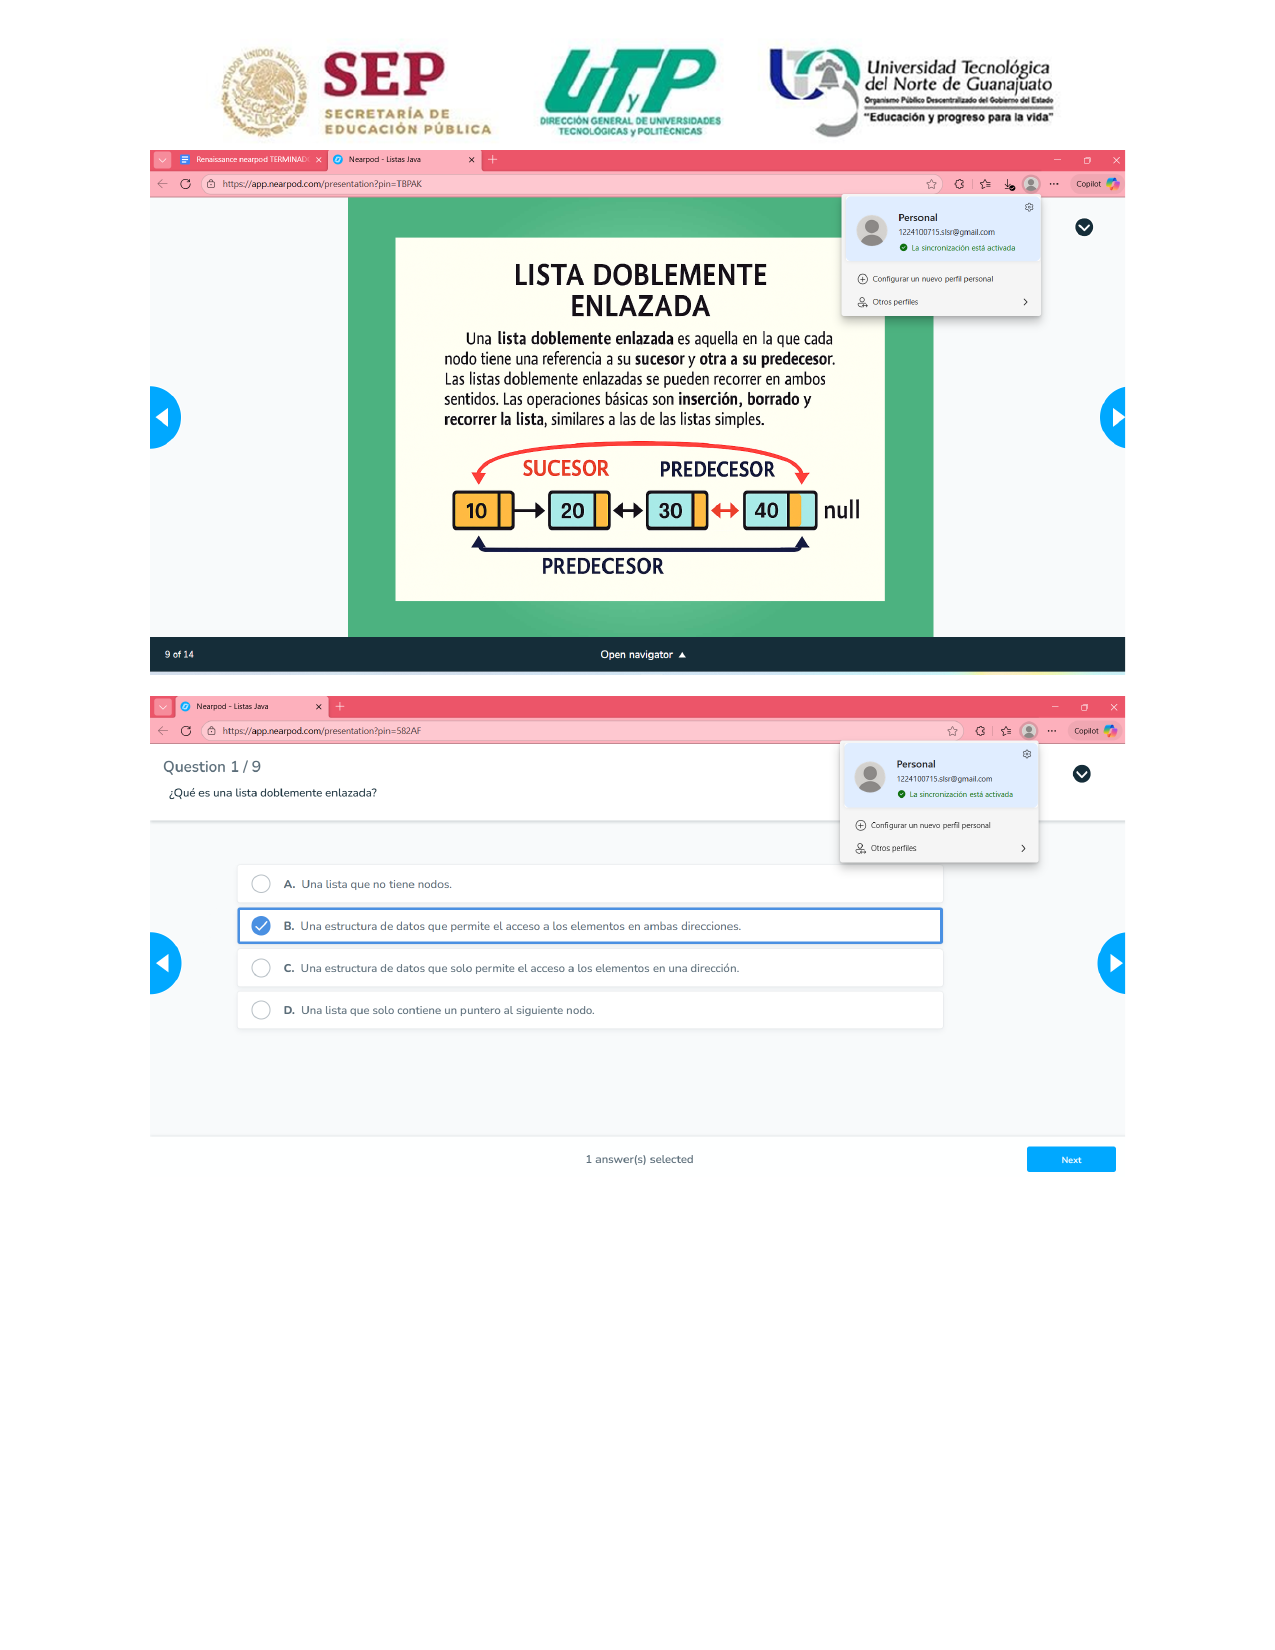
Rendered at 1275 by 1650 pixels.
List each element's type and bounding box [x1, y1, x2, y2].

picture [150, 3, 1125, 675]
picture [150, 696, 1125, 1177]
picture [158, 956, 168, 970]
picture [158, 410, 167, 425]
picture [1114, 410, 1123, 425]
picture [1111, 956, 1121, 970]
